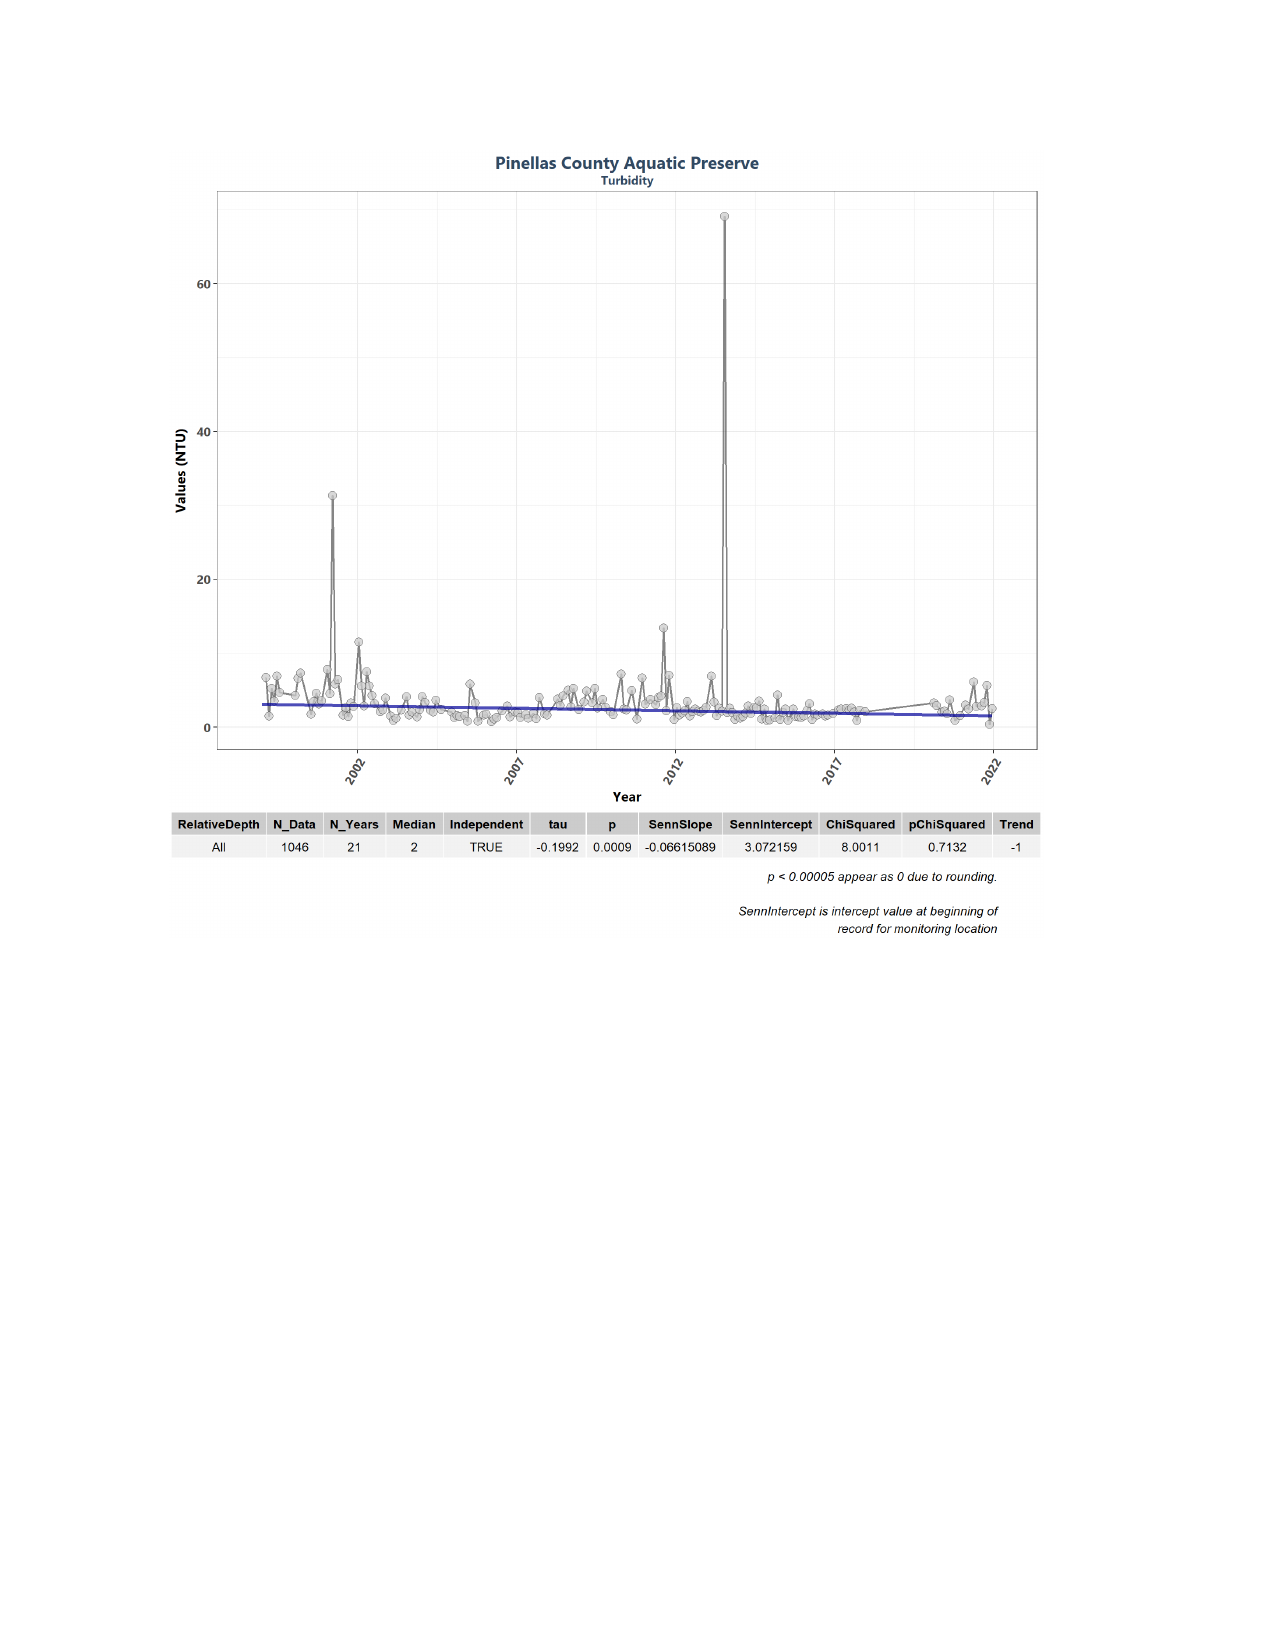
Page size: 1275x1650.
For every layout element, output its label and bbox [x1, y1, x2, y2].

picture [168, 150, 1044, 938]
